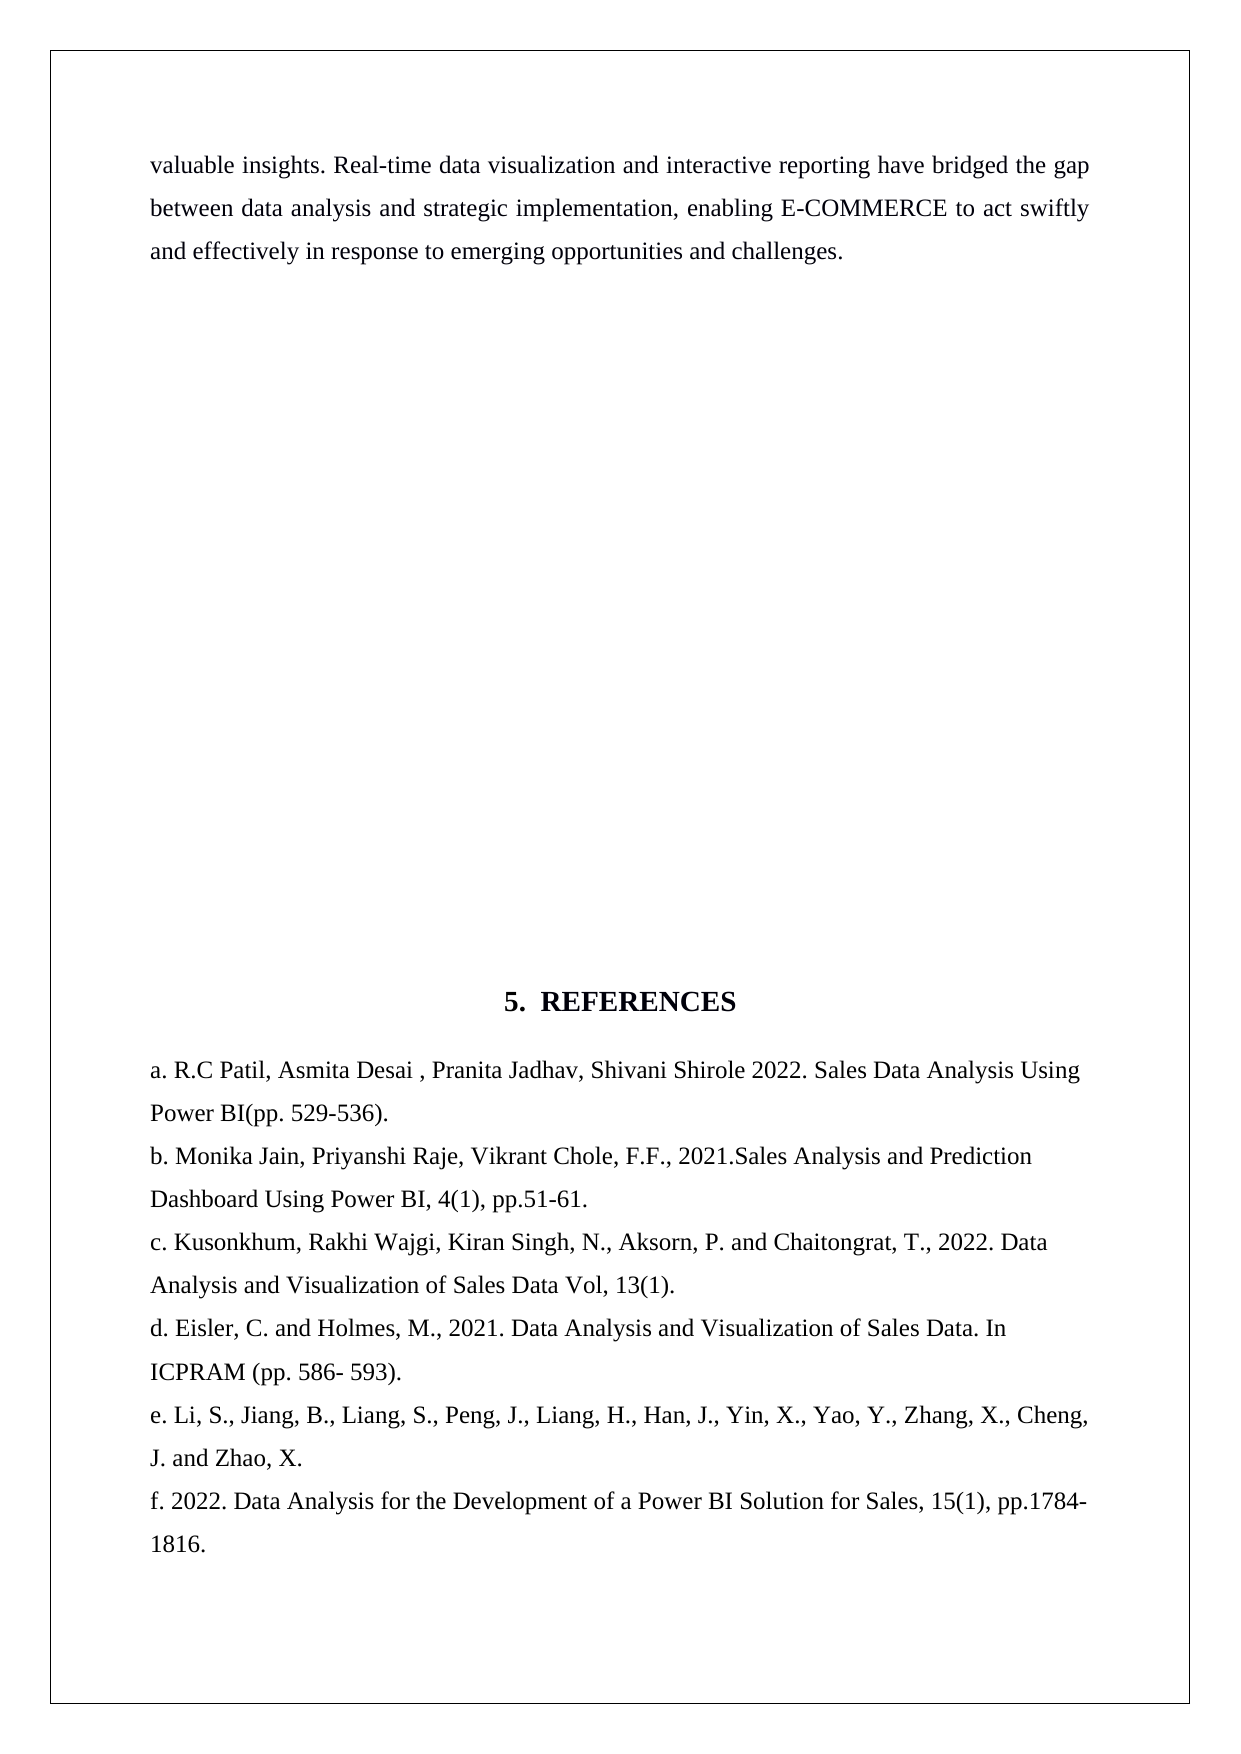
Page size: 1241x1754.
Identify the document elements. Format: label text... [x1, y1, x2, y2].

text a. R.C Patil, Asmita Desai , Pranita Jadhav, Shivani Shirole 2022. Sales Data Analysis Using Power BI(pp. 529-536). [150, 1055, 1090, 1127]
text f. 2022. Data Analysis for the Development of a Power BI Solution for Sales, 15(1), pp.1784-1816. [150, 1486, 1090, 1558]
text b. Monika Jain, Priyanshi Raje, Vikrant Chole, F.F., 2021.Sales Analysis and Prediction Dashboard Using Power BI, 4(1), pp.51-61. [150, 1141, 1090, 1213]
text e. Li, S., Jiang, B., Liang, S., Peng, J., Liang, H., Han, J., Yin, X., Yao, Y., Zhang, X., Cheng, J. and Zhao, X. [150, 1400, 1090, 1472]
text d. Eisler, C. and Holmes, M., 2021. Data Analysis and Visualization of Sales Data. In ICPRAM (pp. 586- 593). [150, 1313, 1090, 1385]
text 5. REFERENCES [150, 984, 1090, 1017]
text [150, 150, 1090, 265]
text c. Kusonkhum, Rakhi Wajgi, Kiran Singh, N., Aksorn, P. and Chaitongrat, T., 2022. Data Analysis and Visualization of Sales Data Vol, 13(1). [150, 1227, 1090, 1299]
